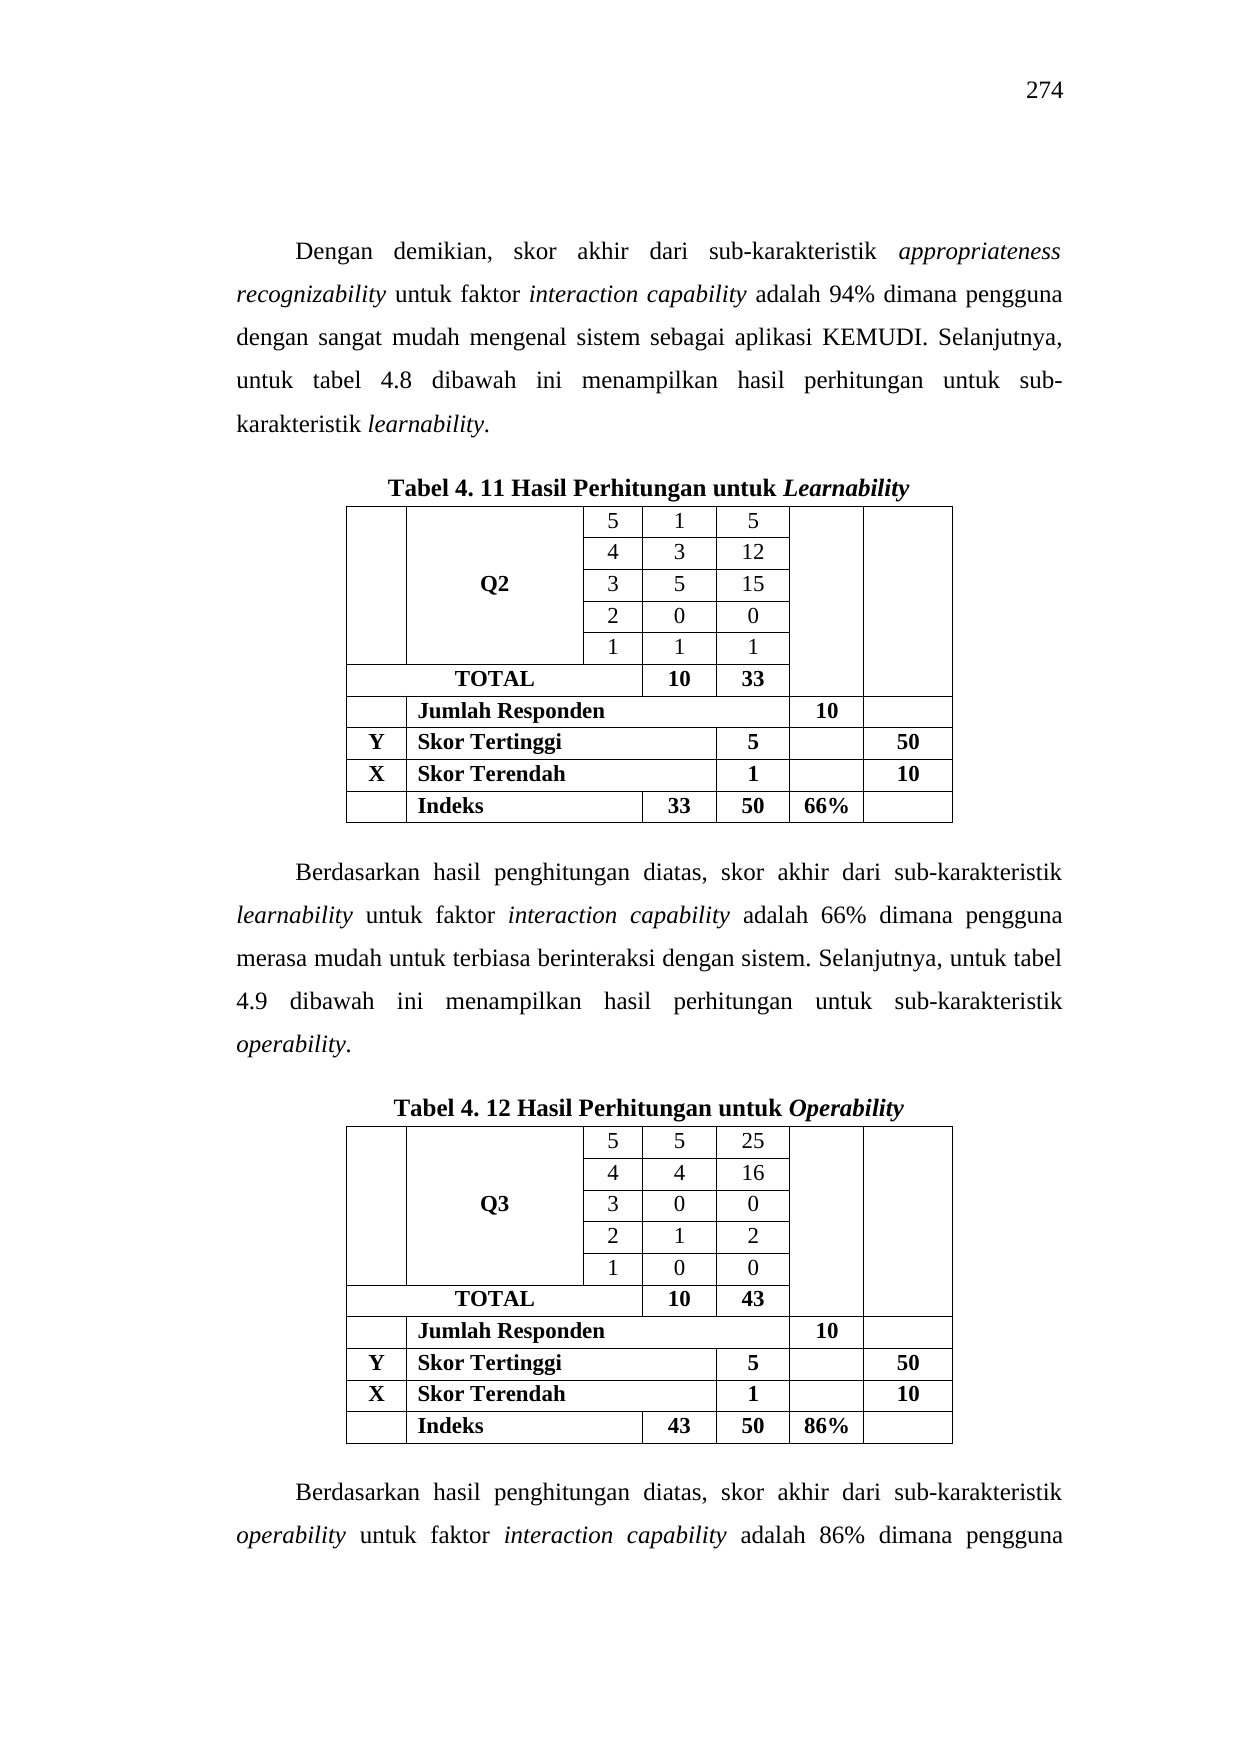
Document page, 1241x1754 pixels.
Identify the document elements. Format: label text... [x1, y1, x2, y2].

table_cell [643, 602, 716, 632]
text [236, 1477, 1063, 1549]
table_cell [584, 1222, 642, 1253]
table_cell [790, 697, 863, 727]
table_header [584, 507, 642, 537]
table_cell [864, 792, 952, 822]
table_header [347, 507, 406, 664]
text Berdasarkan hasil penghitungan diatas, skor akhir dari sub-karakteristik learnability untuk faktor interaction capability adalah 66% dimana pengguna merasa mudah untuk terbiasa berinteraksi dengan sistem. Selanjutnya, untuk tabel 4.9 dibawah ini menampilkan hasil perhitungan untuk sub-karakteristik operability. [236, 857, 1063, 1058]
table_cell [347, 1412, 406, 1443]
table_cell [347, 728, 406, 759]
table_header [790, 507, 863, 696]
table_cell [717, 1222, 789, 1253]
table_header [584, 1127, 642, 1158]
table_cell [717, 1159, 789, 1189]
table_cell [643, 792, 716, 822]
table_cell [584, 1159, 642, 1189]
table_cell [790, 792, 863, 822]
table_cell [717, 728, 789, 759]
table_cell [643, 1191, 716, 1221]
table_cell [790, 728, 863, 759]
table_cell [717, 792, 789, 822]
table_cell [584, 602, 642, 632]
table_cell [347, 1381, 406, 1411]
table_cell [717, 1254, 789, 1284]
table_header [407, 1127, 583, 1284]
text Tabel 4. Hasil Perhitungan untuk Operability [236, 1093, 1063, 1122]
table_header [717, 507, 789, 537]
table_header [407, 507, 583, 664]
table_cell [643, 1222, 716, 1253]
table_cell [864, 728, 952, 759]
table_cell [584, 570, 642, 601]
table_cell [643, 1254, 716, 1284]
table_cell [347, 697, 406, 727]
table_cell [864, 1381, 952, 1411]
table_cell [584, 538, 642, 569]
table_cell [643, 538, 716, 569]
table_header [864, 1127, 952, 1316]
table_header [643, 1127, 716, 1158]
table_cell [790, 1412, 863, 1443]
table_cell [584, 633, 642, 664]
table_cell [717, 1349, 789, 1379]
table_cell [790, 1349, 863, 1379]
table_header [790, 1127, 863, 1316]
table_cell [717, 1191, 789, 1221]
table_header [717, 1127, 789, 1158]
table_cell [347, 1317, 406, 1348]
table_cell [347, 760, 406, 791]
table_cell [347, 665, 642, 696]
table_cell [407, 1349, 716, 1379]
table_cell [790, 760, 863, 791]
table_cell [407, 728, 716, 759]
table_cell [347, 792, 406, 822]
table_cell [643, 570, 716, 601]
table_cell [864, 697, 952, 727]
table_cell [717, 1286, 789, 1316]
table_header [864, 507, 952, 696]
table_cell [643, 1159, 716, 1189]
text Dengan demikian, skor akhir dari sub-karakteristik appropriateness recognizability untuk faktor interaction capability adalah 94% dimana pengguna dengan sangat mudah mengenal sistem sebagai aplikasi KEMUDI. Selanjutnya, untuk tabel 4.8 dibawah ini menampilkan hasil perhitungan untuk sub-karakteristik learnability. [236, 236, 1063, 437]
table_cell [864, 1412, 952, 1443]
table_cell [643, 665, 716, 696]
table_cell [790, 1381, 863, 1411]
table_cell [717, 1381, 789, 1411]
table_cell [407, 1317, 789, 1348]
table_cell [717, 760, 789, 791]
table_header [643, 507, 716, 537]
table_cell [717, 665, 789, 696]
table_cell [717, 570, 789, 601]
text Tabel 4. Hasil Perhitungan untuk Learnability [236, 473, 1063, 501]
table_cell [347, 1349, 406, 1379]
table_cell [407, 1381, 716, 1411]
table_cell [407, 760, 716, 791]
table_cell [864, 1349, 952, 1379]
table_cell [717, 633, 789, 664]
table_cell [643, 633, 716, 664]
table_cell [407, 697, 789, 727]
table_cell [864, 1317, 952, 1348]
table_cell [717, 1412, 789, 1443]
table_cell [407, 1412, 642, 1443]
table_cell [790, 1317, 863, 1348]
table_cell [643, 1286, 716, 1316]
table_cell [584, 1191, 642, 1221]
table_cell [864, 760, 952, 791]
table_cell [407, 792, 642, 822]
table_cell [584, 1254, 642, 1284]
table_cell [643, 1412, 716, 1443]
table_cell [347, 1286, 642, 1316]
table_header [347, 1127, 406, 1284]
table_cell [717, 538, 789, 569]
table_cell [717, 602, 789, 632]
